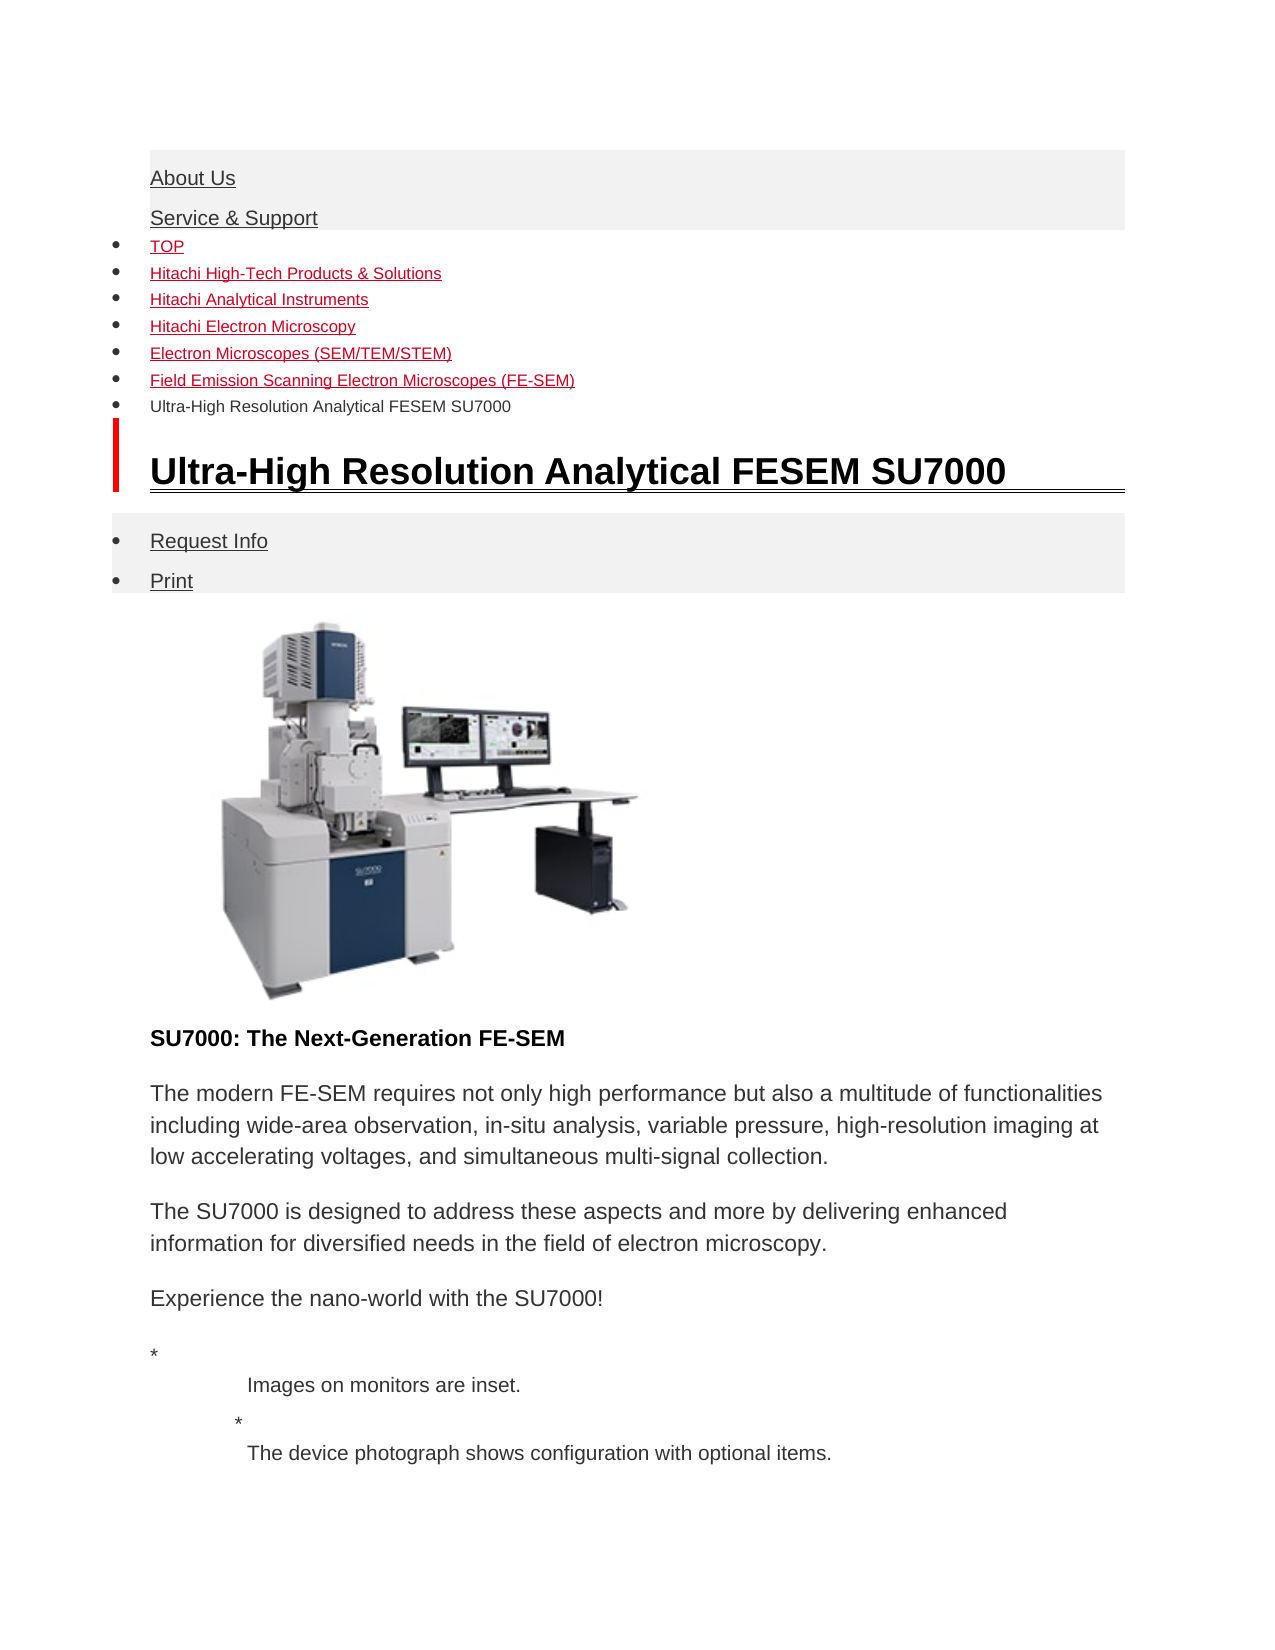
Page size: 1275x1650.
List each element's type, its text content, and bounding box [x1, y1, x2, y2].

text About Us [150, 150, 1125, 190]
picture [150, 614, 702, 1005]
text Ultra-High Resolution Analytical FESEM SU7000 [150, 417, 1125, 489]
text * [150, 1334, 1125, 1367]
text The SU7000 is designed to address these aspects and more by delivering enhanced information for diversified needs in the field of electron microscopy. [150, 1193, 1125, 1256]
text Service & Support [150, 190, 1125, 230]
text Images on monitors are inset. [247, 1367, 1125, 1397]
text The modern FE-SEM requires not only high performance but also a multitude of functionalities including wide-area observation, in-situ analysis, variable pressure, high-resolution imaging at low accelerating voltages, and simultaneous multi-signal collection. [150, 1075, 1125, 1169]
list Ultra-High Resolution Analytical FESEM SU7000 [112, 391, 1125, 417]
list Hitachi Analytical Instruments [112, 283, 1125, 310]
list Hitachi High-Tech Products & Solutions [112, 257, 1125, 283]
list Hitachi Electron Microscopy [112, 310, 1125, 337]
list Field Emission Scanning Electron Microscopes (FE-SEM) [112, 364, 1125, 391]
text The device photograph shows configuration with optional items. [247, 1436, 1125, 1465]
list Electron Microscopes (SEM/TEM/STEM) [112, 337, 1125, 364]
text * [234, 1403, 1125, 1436]
list TOP [112, 230, 1125, 257]
text SU7000: The Next-Generation FE-SEM [150, 1020, 1125, 1052]
list Print [112, 553, 1125, 593]
list Request Info [112, 513, 1125, 553]
text Experience the nano-world with the SU7000! [150, 1279, 1125, 1311]
